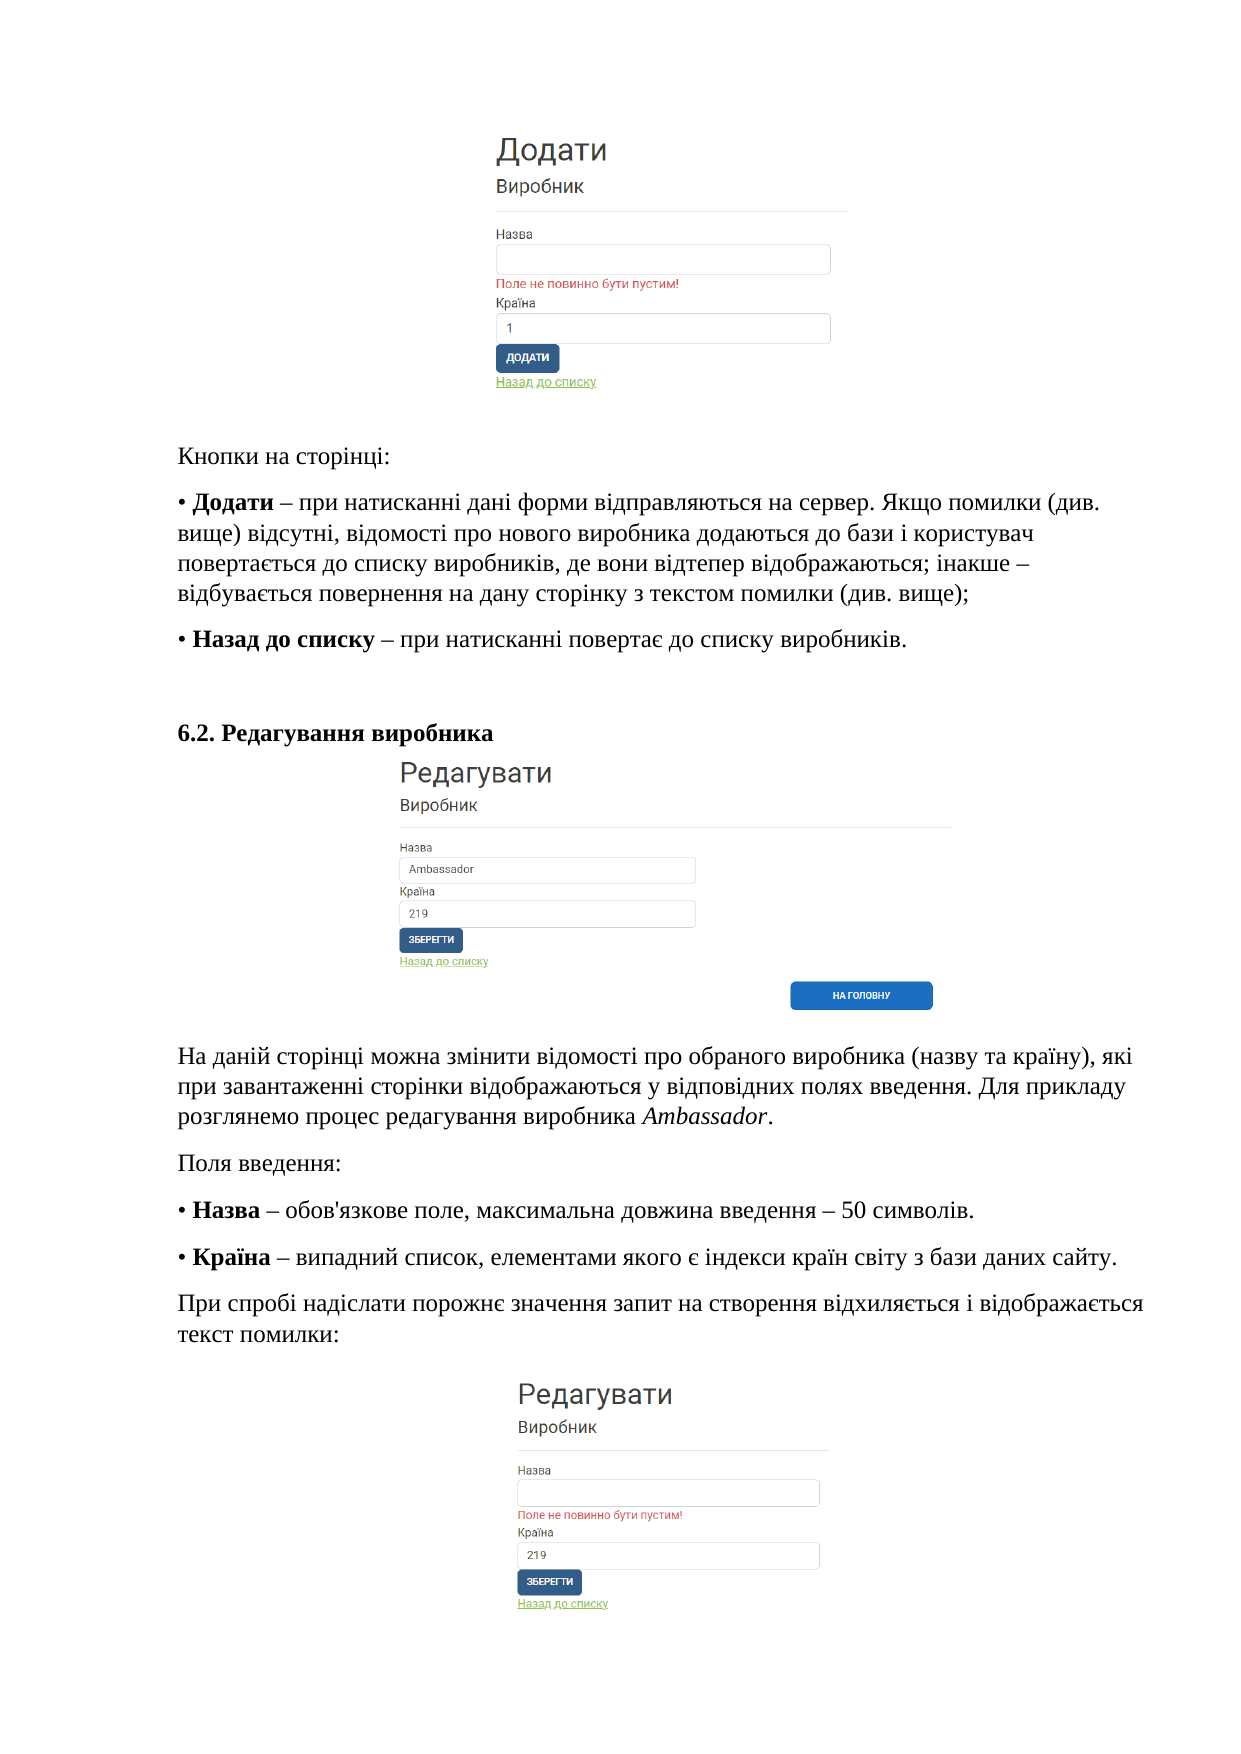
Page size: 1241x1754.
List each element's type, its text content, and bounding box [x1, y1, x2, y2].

text • Додати – при натисканні дані форми відправляються на сервер. Якщо помилки (див. вище) відсутні, відомості про нового виробника додаються до бази і користувач повертається до списку виробників, де вони відтепер відображаються; інакше – відбувається повернення на дану сторінку з текстом помилки (див. вище); [177, 487, 1152, 607]
text Поля введення: [177, 1148, 1152, 1177]
picture [481, 118, 848, 423]
text • Назва – обов'язкове поле, максимальна довжина введення – 50 символів. [177, 1195, 1152, 1224]
subtitle 6.2. Редагування виробника [177, 718, 1152, 747]
text • Країна – випадний список, елементами якого є індекси країн світу з бази даних сайту. [177, 1242, 1152, 1271]
text Кнопки на сторінці: [177, 441, 1152, 469]
text При спробі надіслати порожнє значення запит на створення відхиляється і відображається текст помилки: [177, 1288, 1152, 1347]
picture [378, 748, 951, 1024]
text • Назад до списку – при натисканні повертає до списку виробників. [177, 624, 1152, 653]
text На даній сторінці можна змінити відомості про обраного виробника (назву та країну), які при завантаженні сторінки відображаються у відповідних полях введення. Для прикладу розглянемо процес редагування виробника Ambassador. [177, 1041, 1152, 1130]
picture [499, 1365, 830, 1626]
